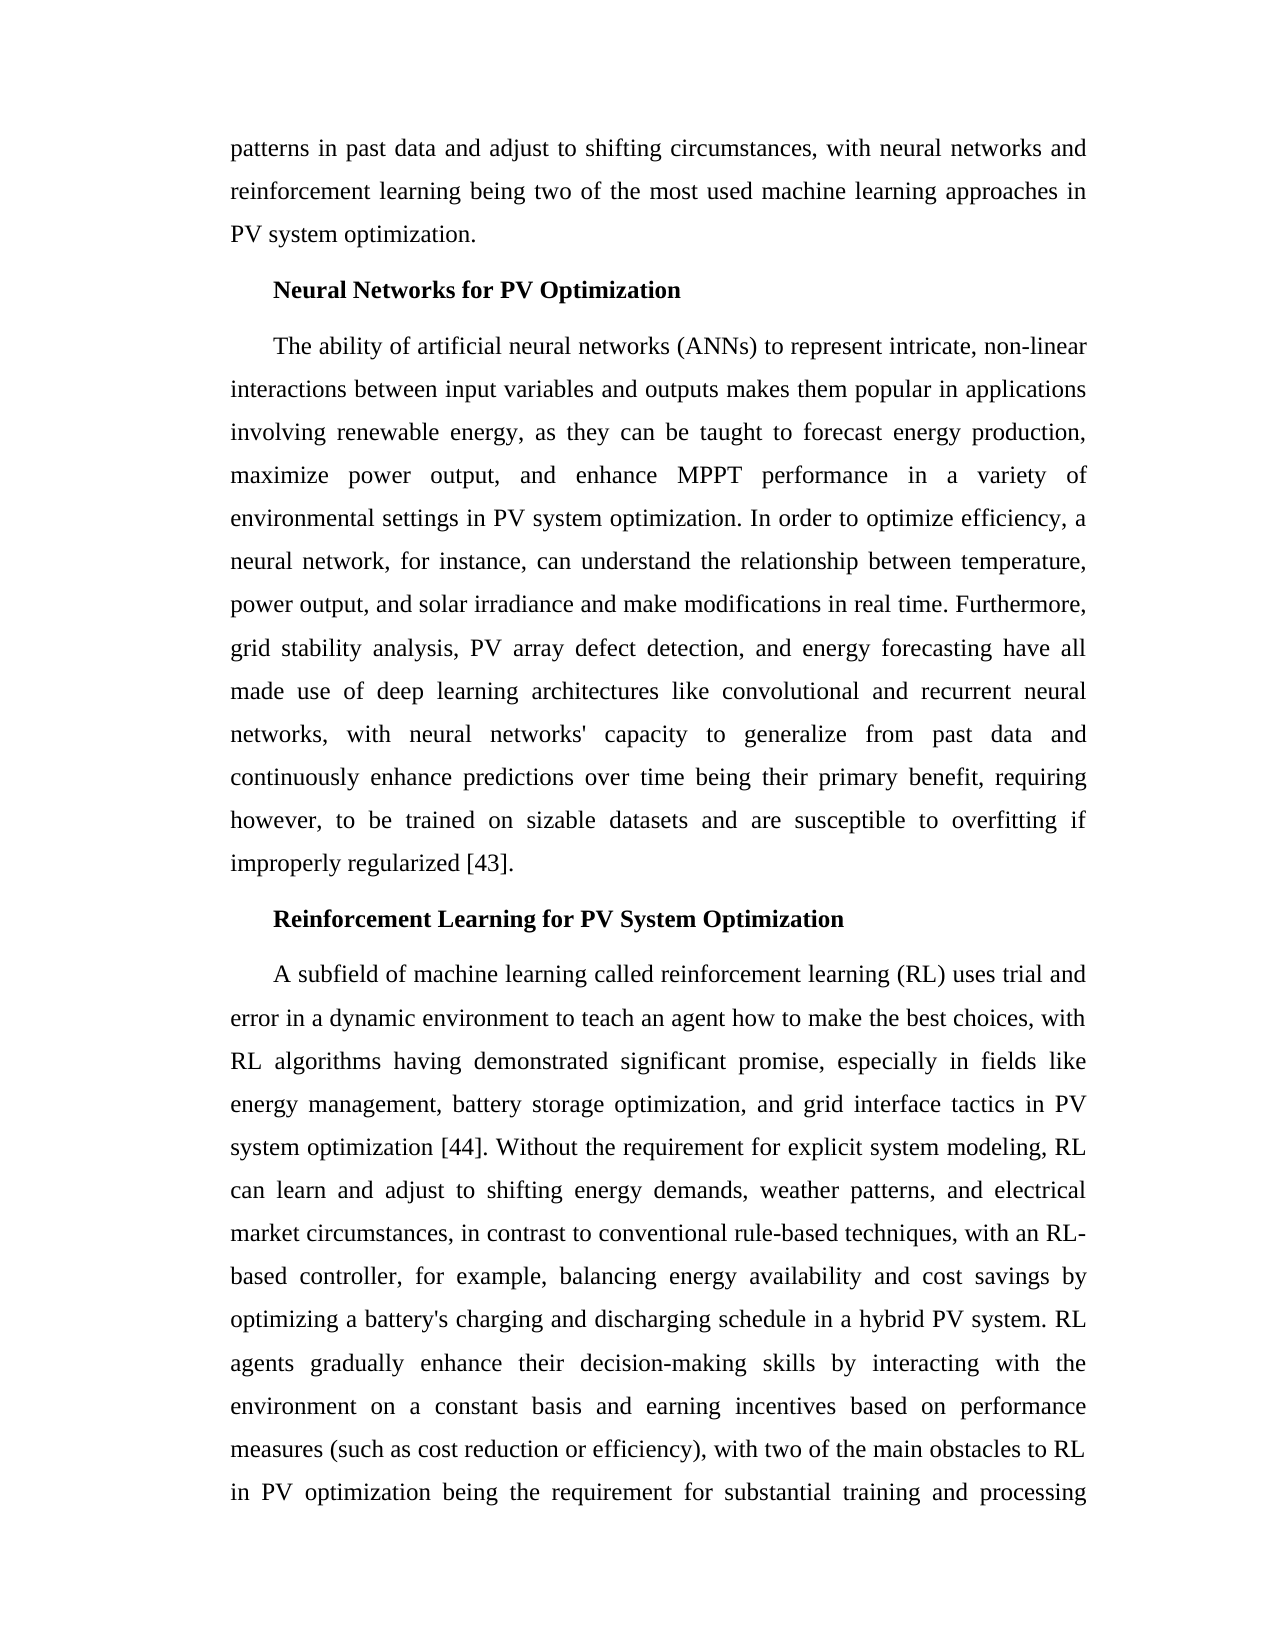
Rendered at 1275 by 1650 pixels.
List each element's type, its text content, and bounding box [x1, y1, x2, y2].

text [230, 133, 1087, 248]
text The ability of artificial neural networks (ANNs) to represent intricate, non-linear interactions between input variables and outputs makes them popular in applications involving renewable energy, as they can be taught to forecast energy production, maximize power output, and enhance MPPT performance in a variety of environmental settings in PV system optimization. In order to optimize efficiency, a neural network, for instance, can understand the relationship between temperature, power output, and solar irradiance and make modifications in real time. Furthermore, grid stability analysis, PV array defect detection, and energy forecasting have all made use of deep learning architectures like convolutional and recurrent neural networks, with neural networks' capacity to generalize from past data and continuously enhance predictions over time being their primary benefit, requiring however, to be trained on sizable datasets and are susceptible to overfitting if improperly regularized [43]. [230, 331, 1087, 877]
text Reinforcement Learning for PV System Optimization [230, 904, 1087, 933]
text Neural Networks for PV Optimization [230, 275, 1087, 304]
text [230, 959, 1087, 1506]
